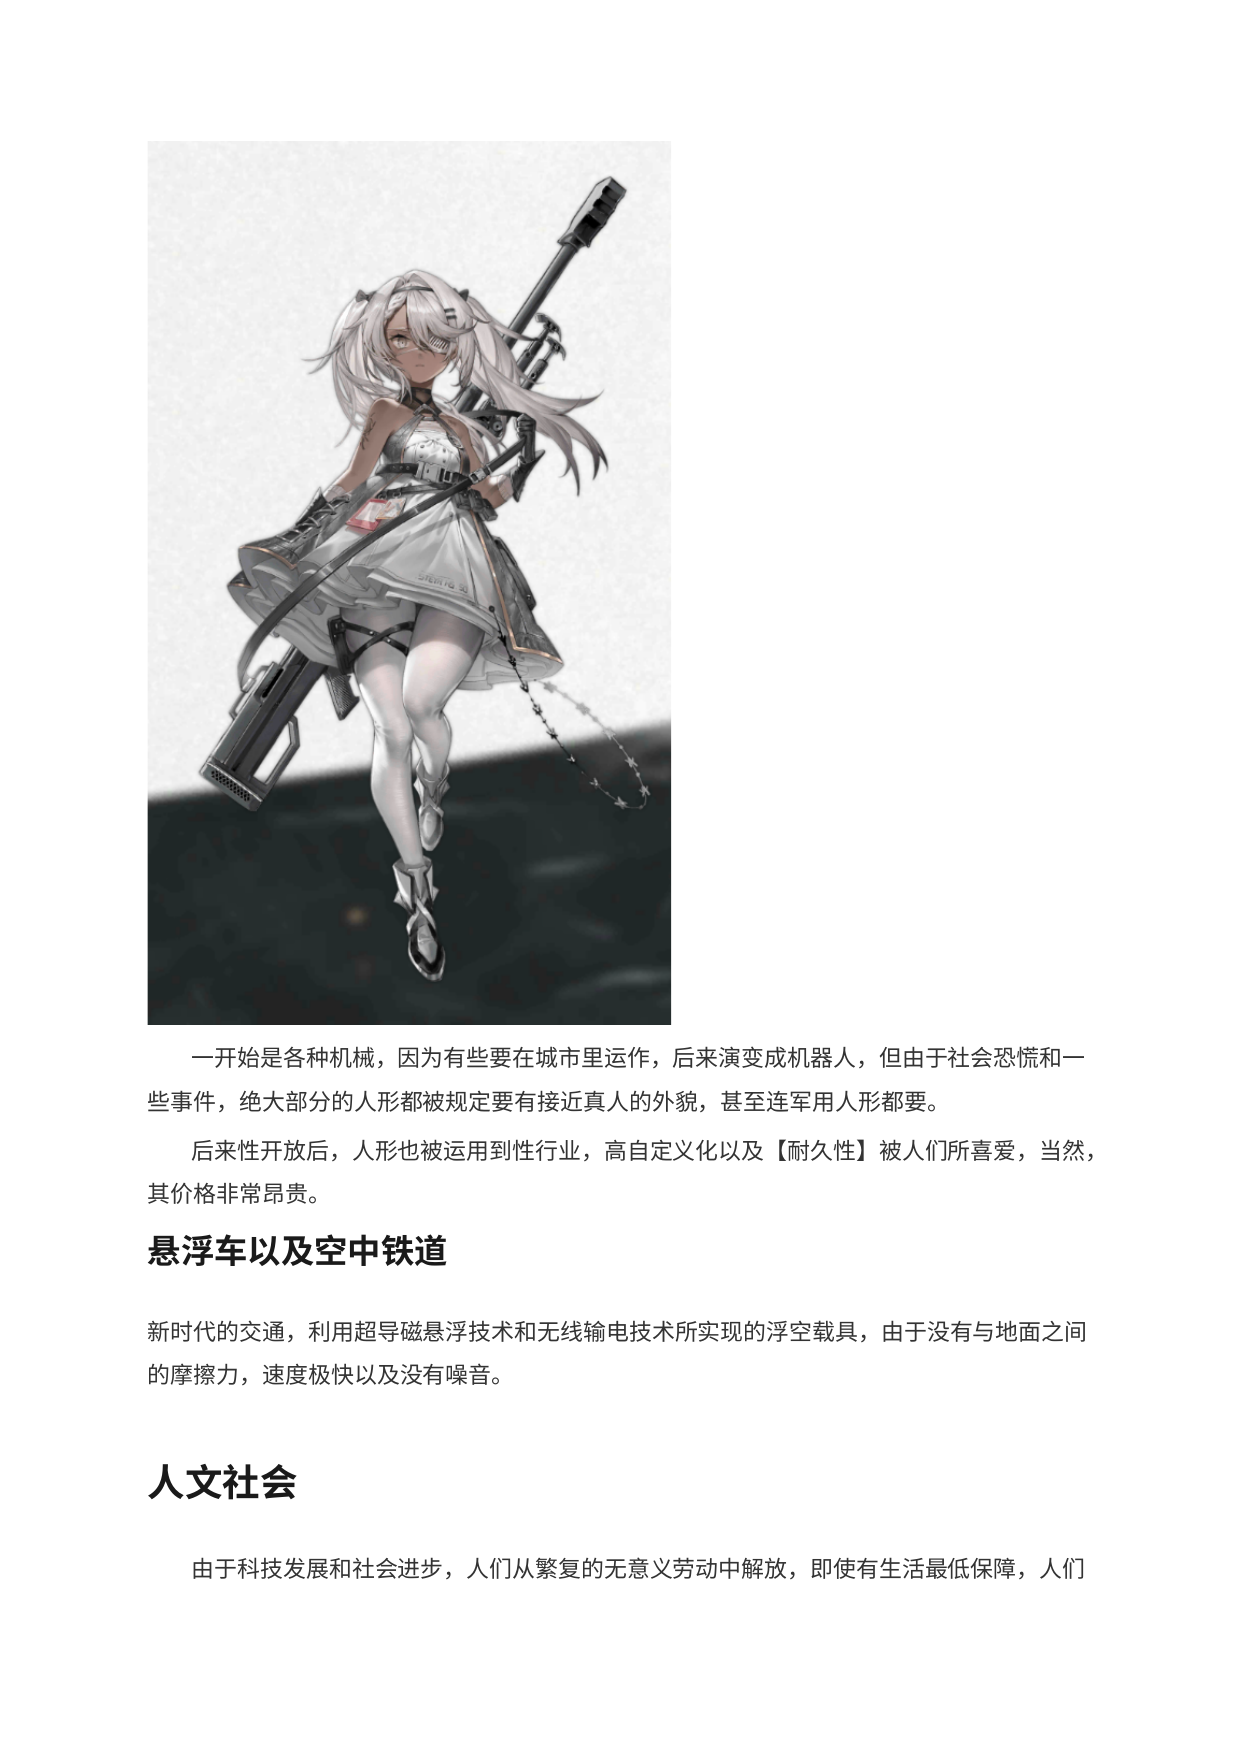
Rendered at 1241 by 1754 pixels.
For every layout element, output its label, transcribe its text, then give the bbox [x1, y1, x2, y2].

text 一开始是各种机械，因为有些要在城市里运作，后来演变成机器人，但由于社会恐慌和一些事件，绝大部分的人形都被规定要有接近真人的外貌，甚至连军用人形都要。 [148, 1040, 1093, 1117]
picture [147, 141, 672, 1025]
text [148, 1551, 1093, 1584]
text 后来性开放后，人形也被运用到性行业，高自定义化以及【耐久性】被人们所喜爱，当然，其价格非常昂贵。 [148, 1133, 1093, 1209]
subtitle 悬浮车以及空中铁道 [148, 1225, 1093, 1273]
text 新时代的交通，利用超导磁悬浮技术和无线输电技术所实现的浮空载具，由于没有与地面之间的摩擦力，速度极快以及没有噪音。 [148, 1313, 1093, 1390]
subtitle 人文社会 [148, 1453, 1093, 1507]
